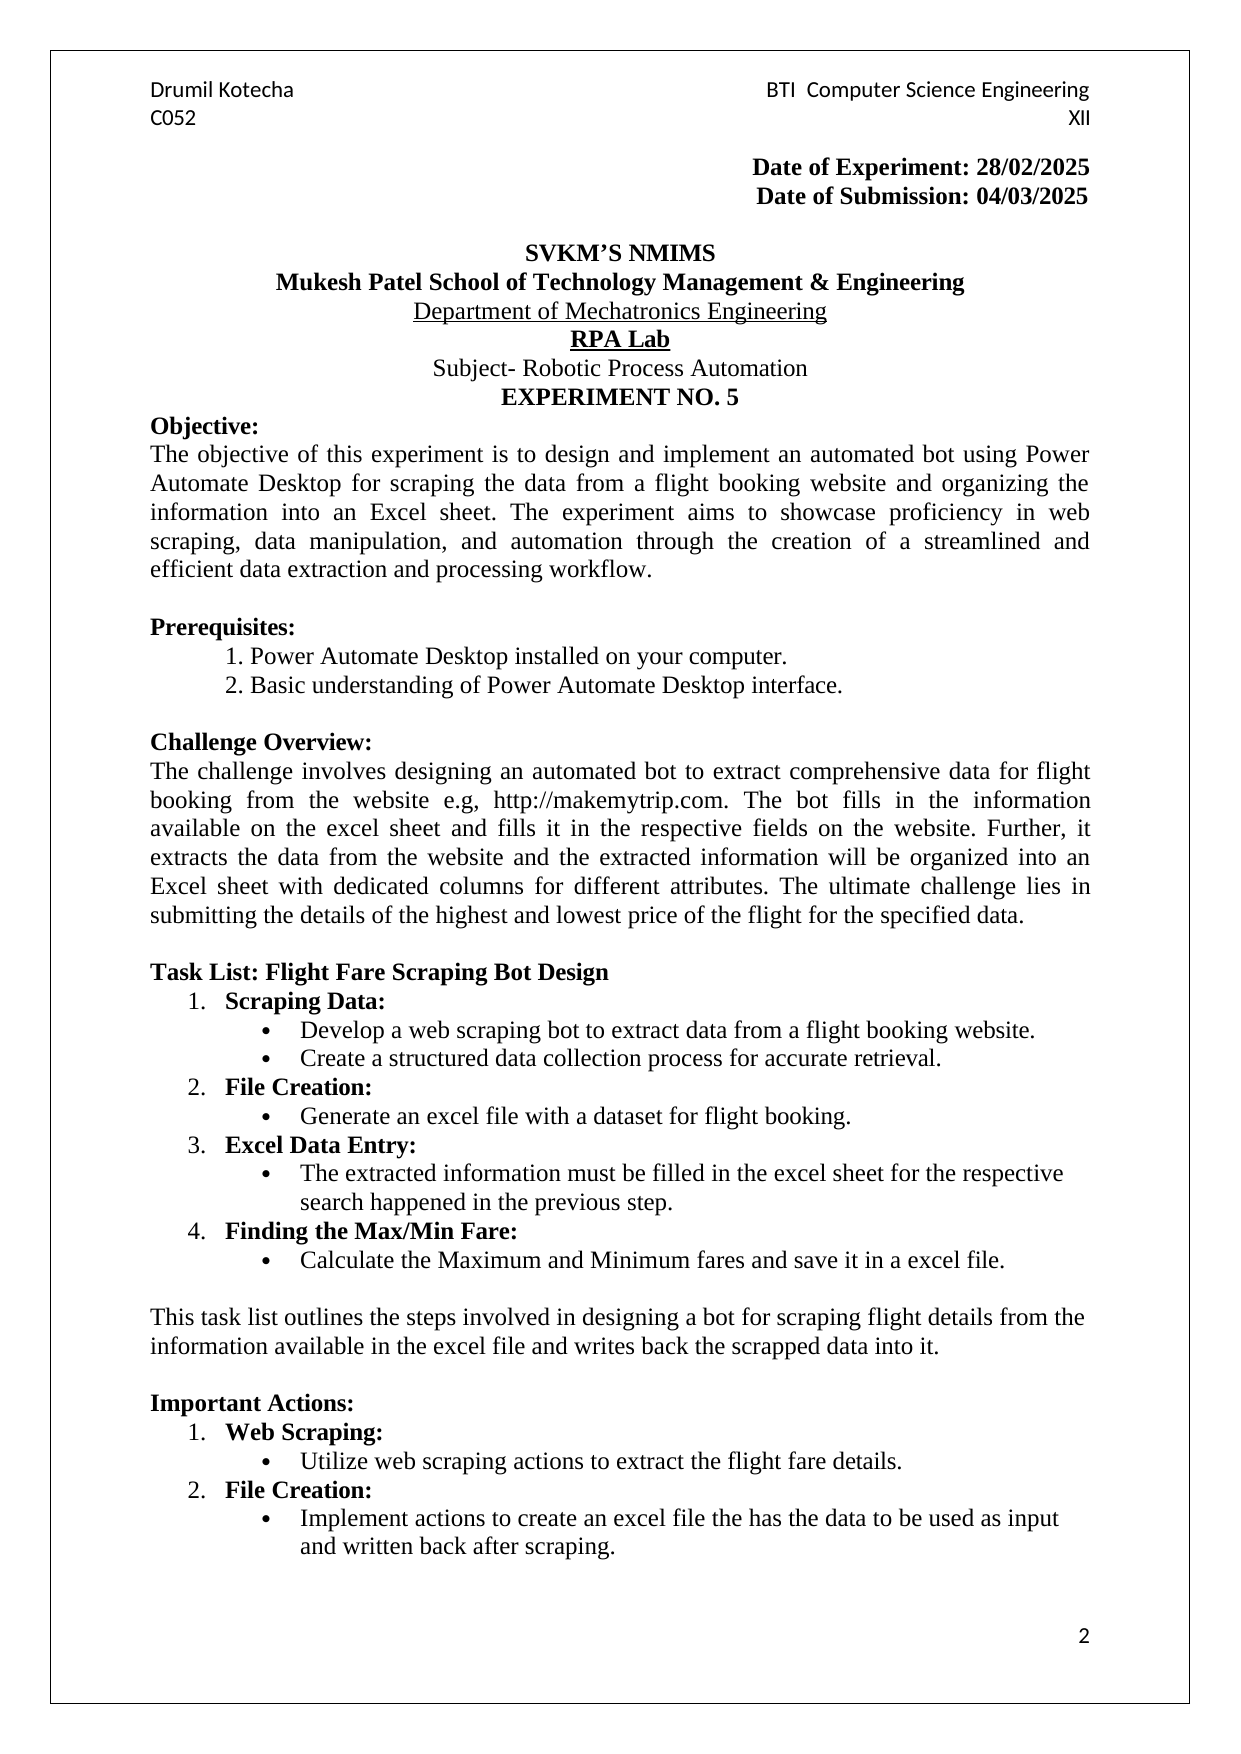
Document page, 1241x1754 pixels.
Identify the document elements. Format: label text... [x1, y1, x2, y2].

text Task List: Flight Fare Scraping Bot Design [150, 957, 1093, 986]
text Challenge Overview: [150, 727, 1093, 756]
list File Creation: [187, 1072, 1093, 1101]
text Subject- Robotic Process Automation [272, 353, 968, 382]
list Implement actions to create an excel file the has the data to be used as input and written back after scraping. [262, 1504, 1059, 1560]
text The objective of this experiment is to design and implement an automated bot using Power Automate Desktop for scraping the data from a flight booking website and organizing the information into an Excel sheet. The experiment aims to showcase proficiency in web scraping, data manipulation, and automation through the creation of a streamlined and efficient data extraction and processing workflow. [150, 439, 1090, 583]
list The extracted information must be filled in the excel sheet for the respective search happened in the previous step. [262, 1158, 1064, 1216]
text RPA Lab [272, 324, 968, 353]
list Power Automate Desktop installed on your computer. [225, 641, 1093, 669]
list Web Scraping: [187, 1417, 1093, 1446]
text SVKM’S NMIMS [272, 238, 968, 267]
text Prerequisites: [150, 612, 1093, 641]
text Department of Mechatronics Engineering [272, 296, 968, 324]
list Calculate the Maximum and Minimum fares and save it in a excel file. [262, 1245, 1093, 1273]
text Important Actions: [150, 1388, 1093, 1417]
list Scraping Data: [187, 986, 1093, 1015]
text Date of Experiment: 28/02/2025 Date of Submission: 04/03/2025 [752, 152, 1093, 209]
list Finding the Max/Min Fare: [187, 1216, 1093, 1245]
list Utilize web scraping actions to extract the flight fare details. [262, 1446, 1093, 1475]
list Generate an excel file with a dataset for flight booking. [262, 1101, 1093, 1130]
text EXPERIMENT NO. 5 [273, 382, 968, 411]
list File Creation: [187, 1475, 1093, 1503]
list Excel Data Entry: [187, 1130, 1093, 1158]
text The challenge involves designing an automated bot to extract comprehensive data for flight booking from the website e.g, http://makemytrip.com. The bot fills in the information available on the excel sheet and fills it in the respective fields on the website. Further, it extracts the data from the website and the extracted information will be organized into an Excel sheet with dedicated columns for different attributes. The ultimate challenge lies in submitting the details of the highest and lowest price of the flight for the specified data. [150, 756, 1091, 928]
text This task list outlines the steps involved in designing a bot for scraping flight details from the information available in the excel file and writes back the scrapped data into it. [150, 1302, 1093, 1360]
text Objective: [150, 411, 261, 439]
text Mukesh Patel School of Technology Management & Engineering [272, 267, 968, 296]
list Basic understanding of Power Automate Desktop interface. [225, 670, 1093, 698]
list Create a structured data collection process for accurate retrieval. [262, 1043, 1093, 1072]
list Develop a web scraping bot to extract data from a flight booking website. [262, 1015, 1093, 1043]
